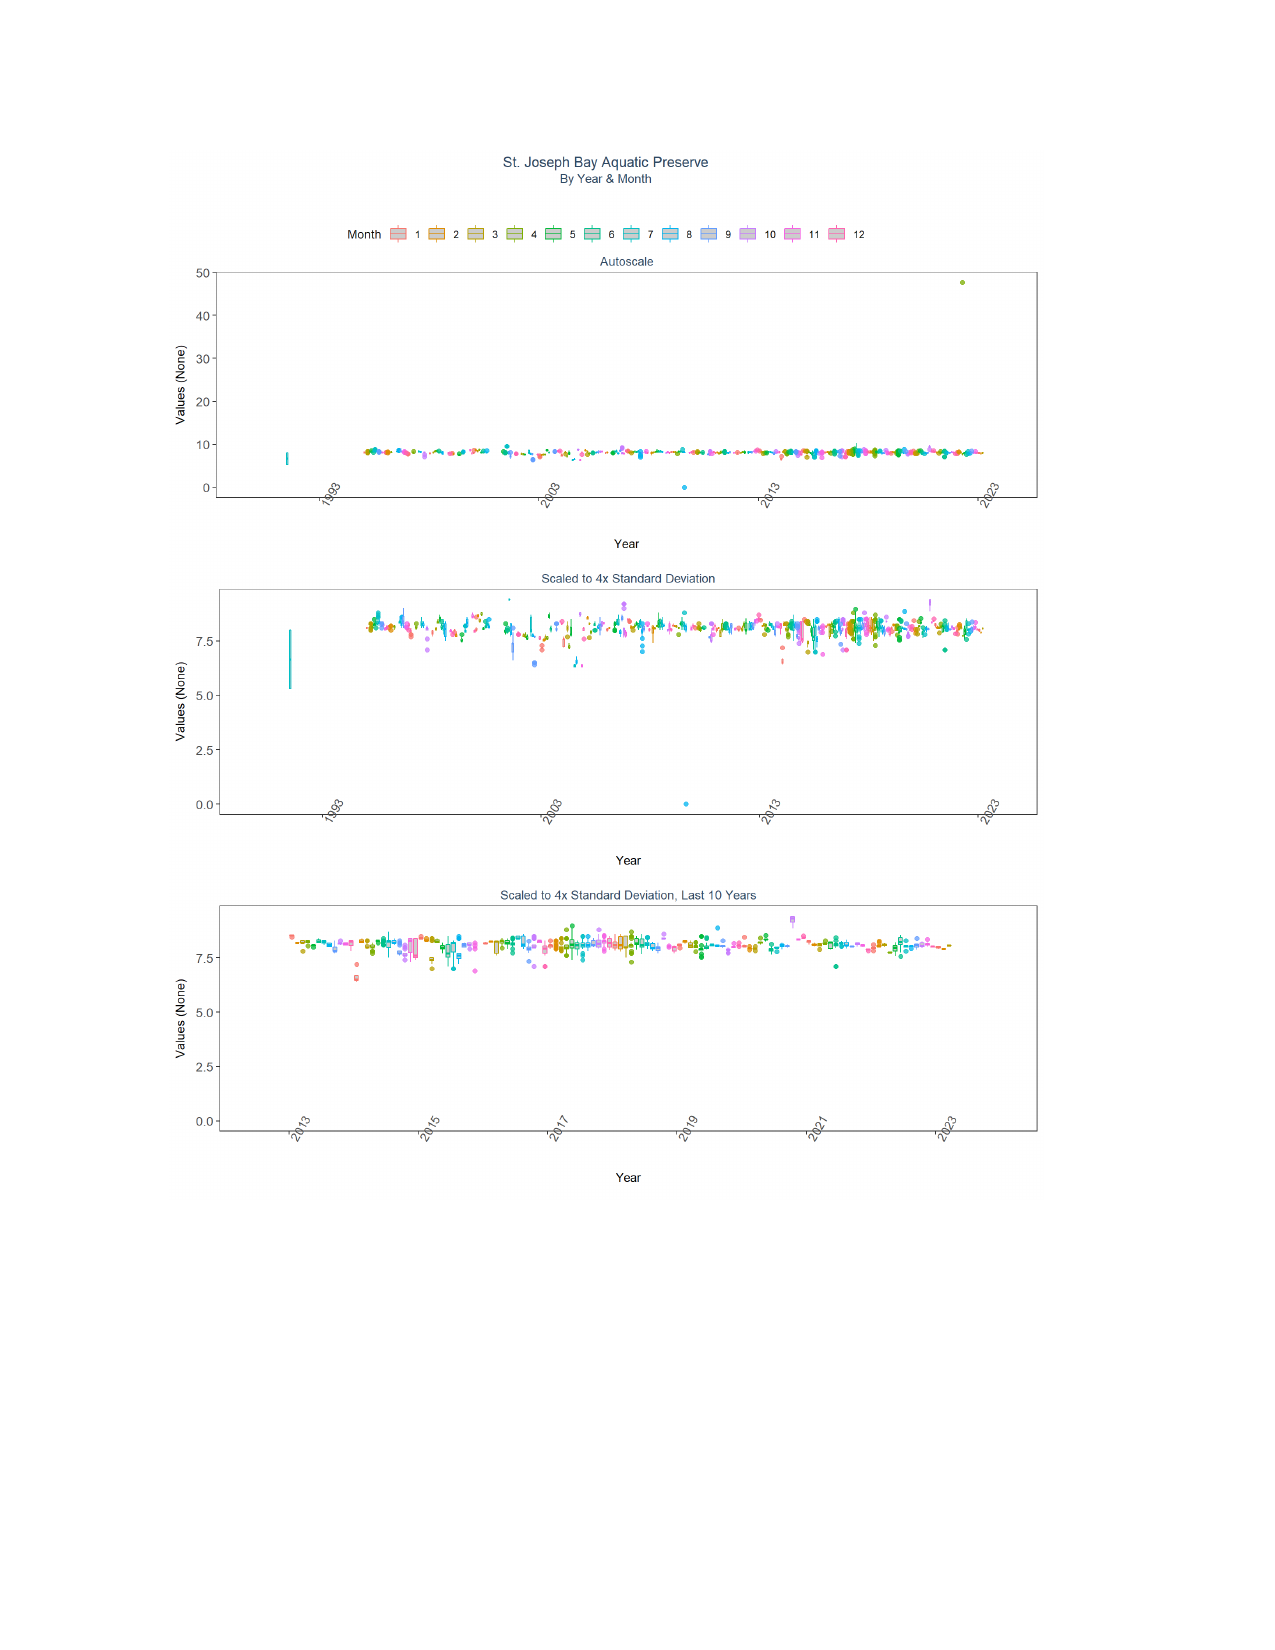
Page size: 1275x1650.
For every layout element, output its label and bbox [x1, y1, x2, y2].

picture [168, 150, 1044, 1200]
